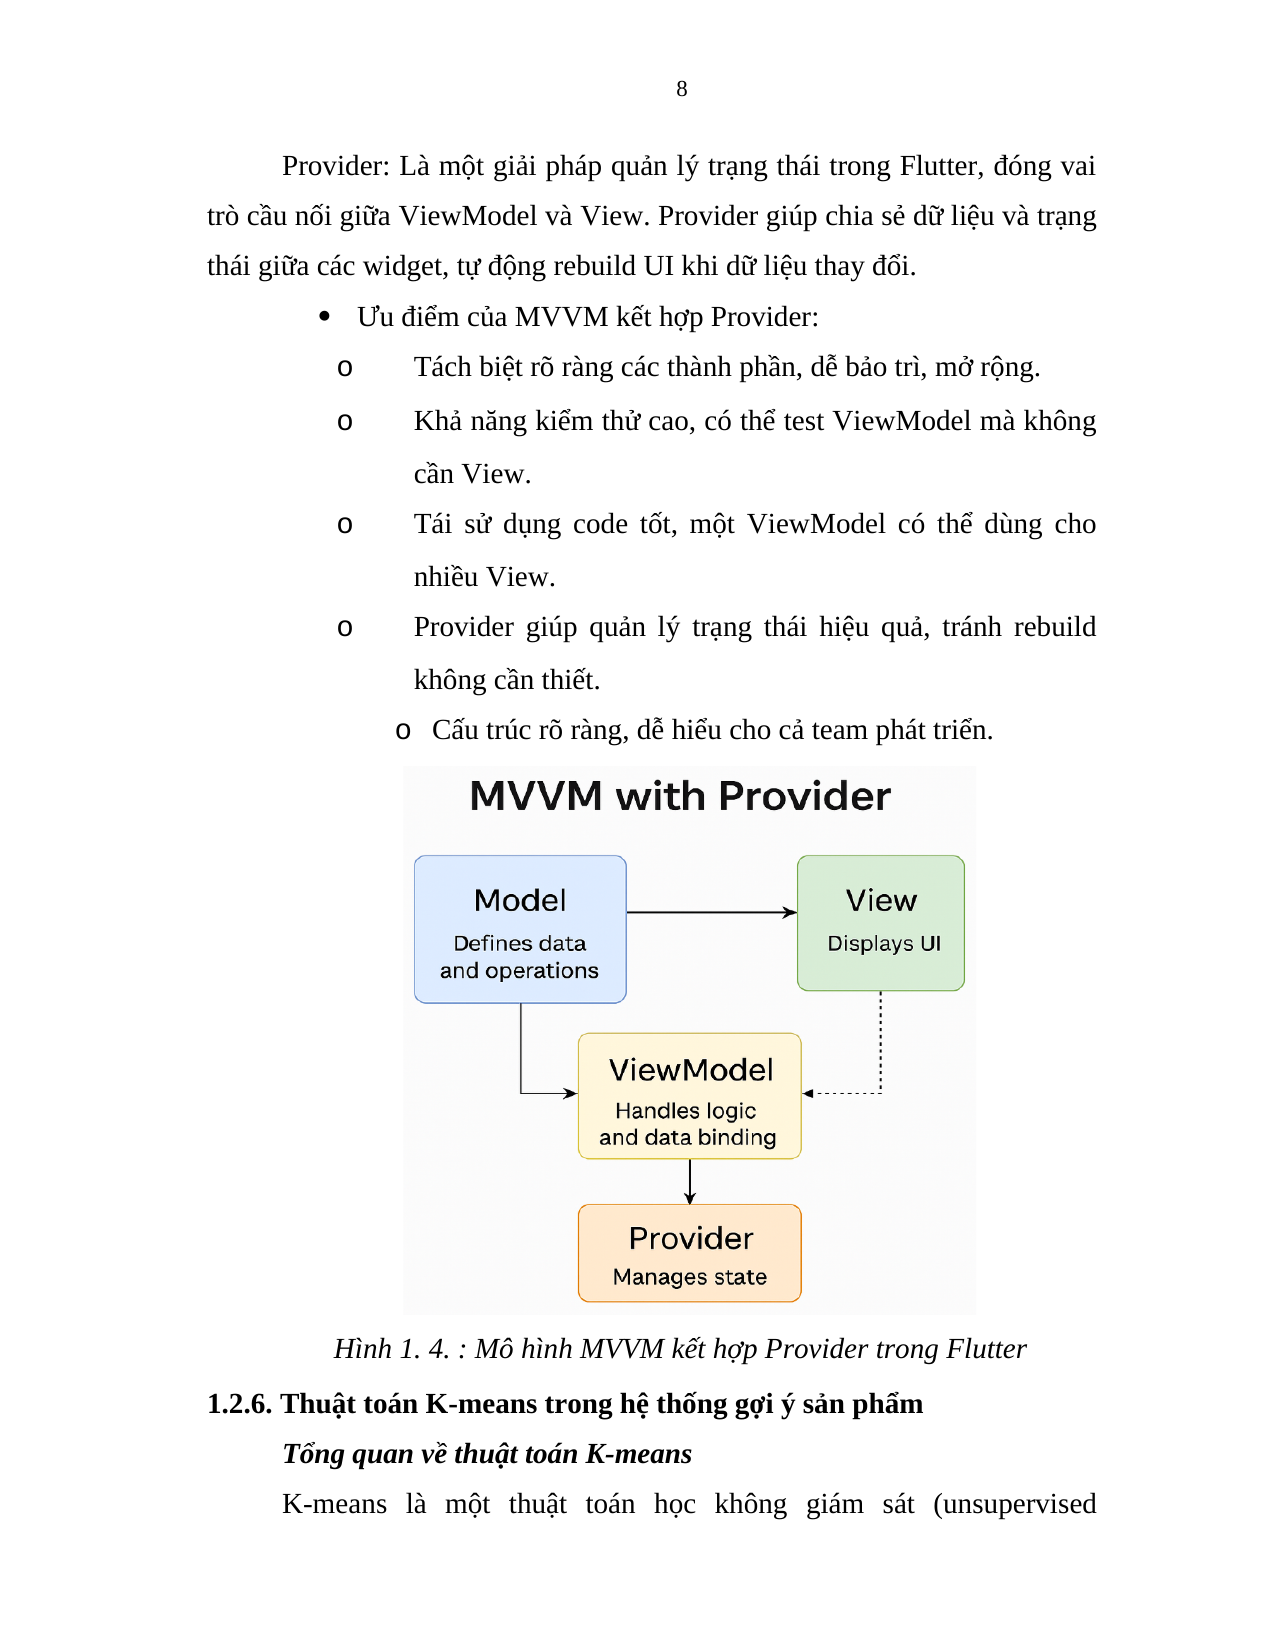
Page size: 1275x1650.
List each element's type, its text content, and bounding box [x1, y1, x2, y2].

list Cấu trúc rõ ràng, dễ hiểu cho cả team phát triển. [394, 712, 1098, 748]
text Provider: Là một giải pháp quản lý trạng thái trong Flutter, đóng vai trò cầu nối giữa ViewModel và View. Provider giúp chia sẻ dữ liệu và trạng thái giữa các widget, tự động rebuild UI khi dữ liệu thay đổi. [207, 148, 1098, 282]
list Provider giúp quản lý trạng thái hiệu quả, tránh rebuild không cần thiết. [336, 609, 1098, 696]
picture [403, 766, 977, 1315]
list Ưu điểm của MVVM kết hợp Provider: [319, 299, 1098, 332]
list Khả năng kiểm thử cao, có thể test ViewModel mà không cần View. [336, 403, 1098, 489]
list Tách biệt rõ ràng các thành phần, dễ bảo trì, mở rộng. [336, 349, 1098, 385]
text Tổng quan về thuật toán K-means [207, 1436, 1098, 1470]
text 1.2.6. Thuật toán K-means trong hệ thống gợi ý sản phẩm [207, 1386, 1157, 1419]
text Hình 1. 4. : Mô hình MVVM kết hợp Provider trong Flutter [207, 1332, 1157, 1365]
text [207, 1487, 1098, 1520]
list Tái sử dụng code tốt, một ViewModel có thể dùng cho nhiều View. [336, 506, 1098, 593]
